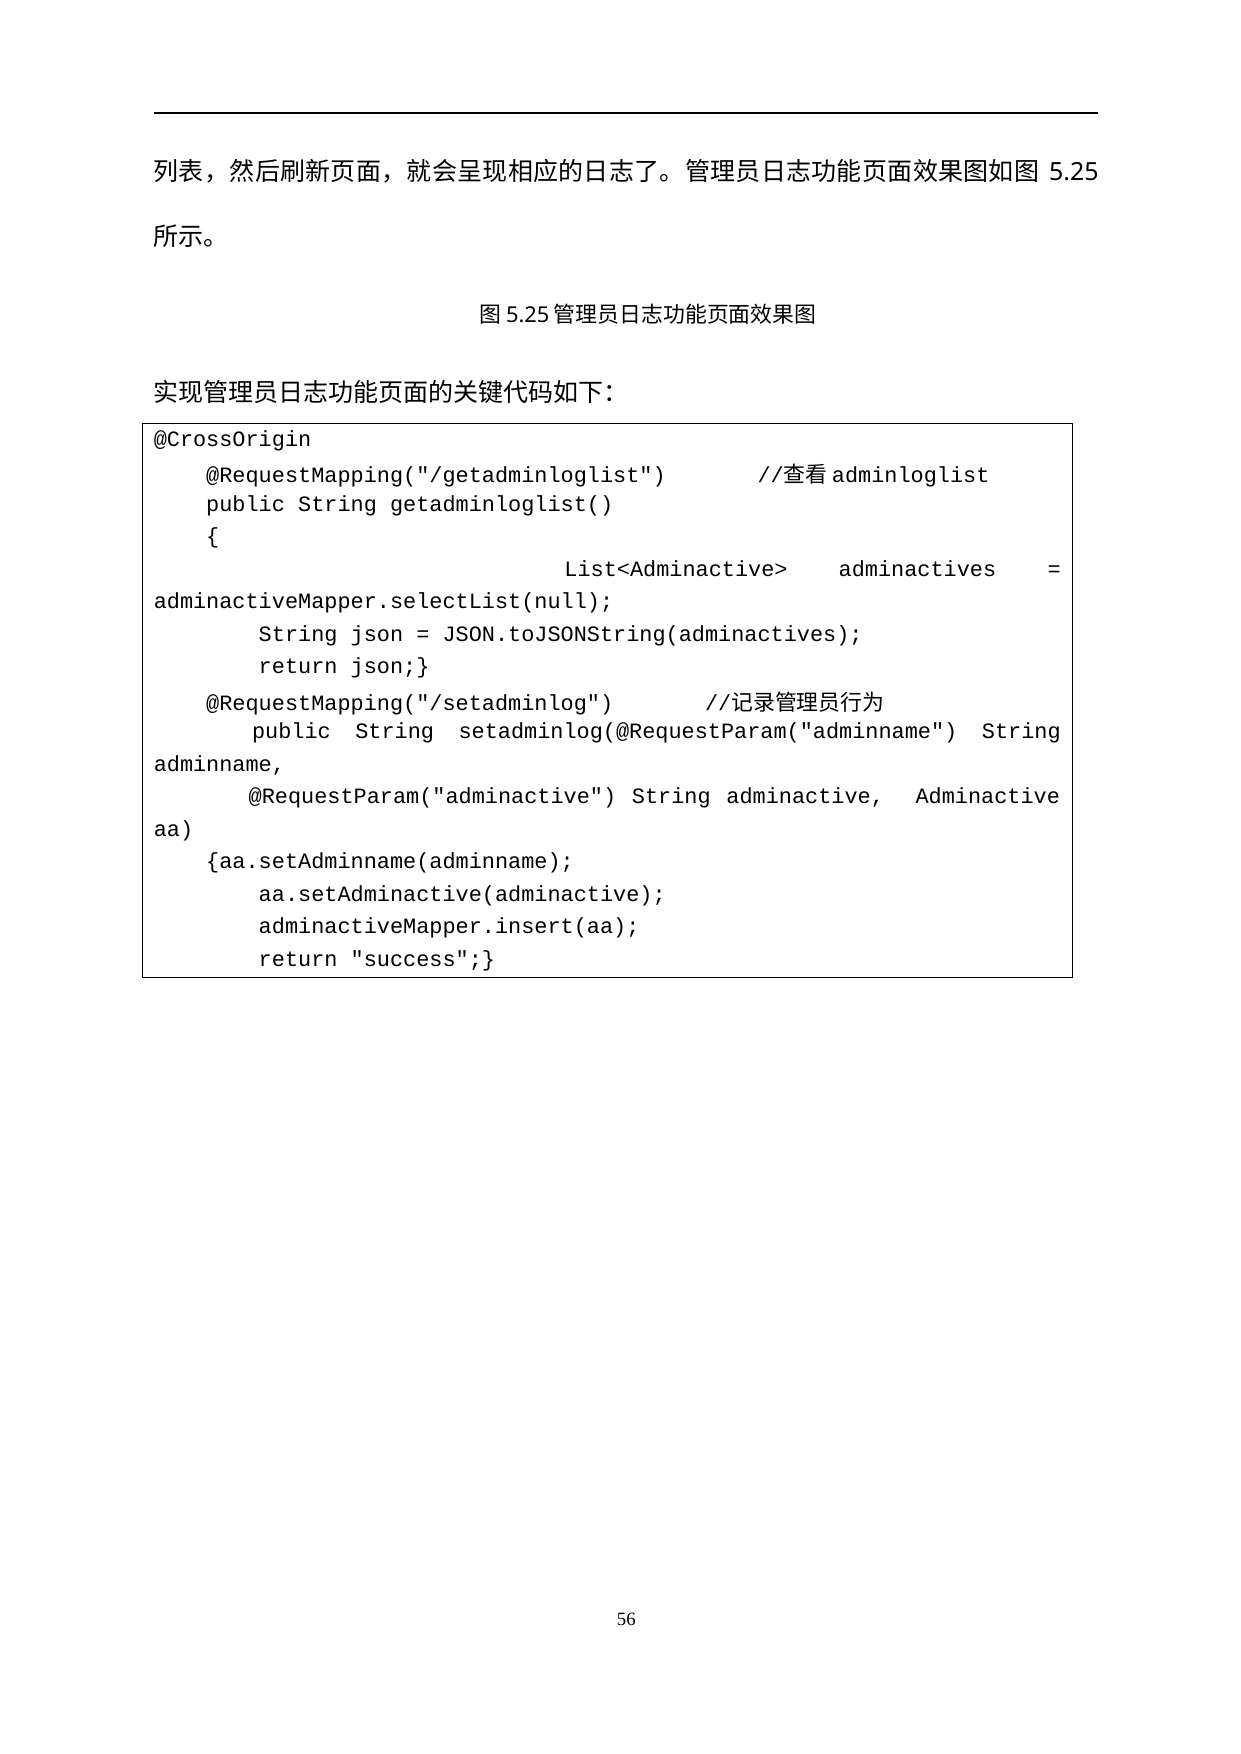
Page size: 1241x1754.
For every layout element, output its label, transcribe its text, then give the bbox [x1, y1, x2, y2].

text 图5.25管理员日志功能页面效果图 [153, 297, 1098, 329]
table_header @CrossOrigin @RequestMapping("/getadminloglist") //查看adminloglist public String getadminloglist() { List<Adminactive> adminactives = adminactiveMapper.selectList(null); String json = JSON.toJSONString(adminactives); return json;} @RequestMapping("/setadminlog") //记录管理员行为 public String setadminlog(@RequestParam("adminname") String adminname, @RequestParam("adminactive") String adminactive, Adminactive aa) {aa.setAdminname(adminname); aa.setAdminactive(adminactive); adminactiveMapper.insert(aa); return "success";} [143, 424, 1072, 977]
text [153, 137, 1098, 267]
text 实现管理员日志功能页面的关键代码如下： [153, 358, 1098, 423]
